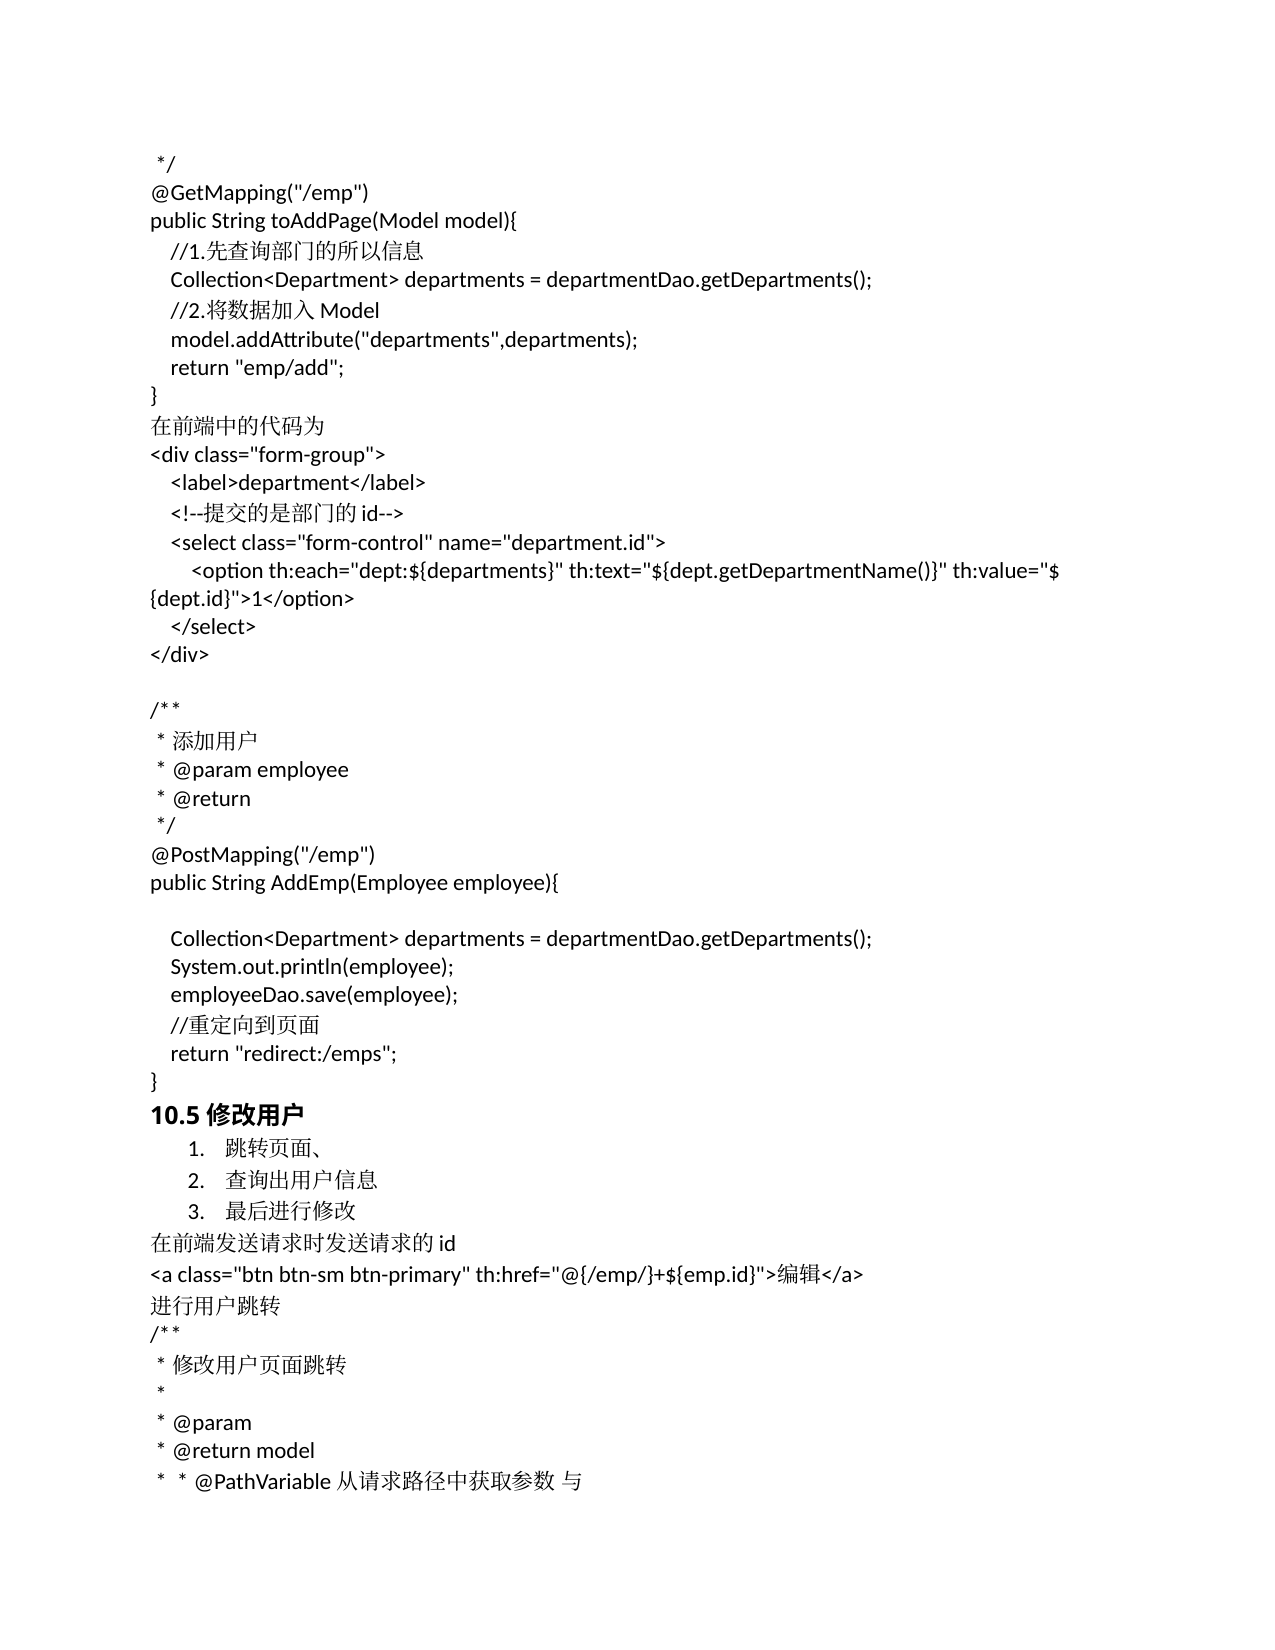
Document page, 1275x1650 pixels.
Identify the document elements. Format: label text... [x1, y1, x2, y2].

list 查询出用户信息 [187, 1163, 1125, 1194]
text return "emp/add"; [150, 353, 1125, 381]
text //重定向到页面 [150, 1008, 1125, 1039]
text public String toAddPage(Model model){ [150, 206, 1125, 234]
text * [150, 1380, 1125, 1408]
text 在前端中的代码为 [150, 409, 1125, 441]
text /** [150, 696, 1125, 724]
text * 添加用户 [150, 724, 1125, 756]
list 跳转页面、 [187, 1132, 1125, 1163]
text @PostMapping("/emp") [150, 840, 1125, 868]
text @GetMapping("/emp") [150, 178, 1125, 206]
text employeeDao.save(employee); [150, 980, 1125, 1008]
text System.out.println(employee); [150, 952, 1125, 980]
text //2.将数据加入Model [150, 293, 1125, 325]
text } [150, 381, 1125, 409]
text */ [150, 150, 1125, 178]
text //1.先查询部门的所以信息 [150, 234, 1125, 266]
text * @return [150, 784, 1125, 812]
text * * @PathVariable 从请求路径中获取参数 与 [150, 1464, 1125, 1495]
text * @param employee [150, 756, 1125, 784]
text </div> [150, 640, 1125, 668]
text public String AddEmp(Employee employee){ [150, 868, 1125, 896]
text * 修改用户页面跳转 [150, 1348, 1125, 1380]
text <option th:each="dept:${departments}" th:text="${dept.getDepartmentName()}" th:value="${dept.id}">1</option> [150, 556, 1125, 612]
text return "redirect:/emps"; [150, 1039, 1125, 1067]
text <div class="form-group"> [150, 441, 1125, 468]
text <a class="btn btn-sm btn-primary" th:href="@{/emp/}+${emp.id}">编辑</a> [150, 1257, 1125, 1289]
text </select> [150, 612, 1125, 640]
text model.addAttribute("departments",departments); [150, 325, 1125, 353]
text * @param [150, 1408, 1125, 1436]
text */ [150, 812, 1125, 840]
text /** [150, 1320, 1125, 1348]
text Collection<Department> departments = departmentDao.getDepartments(); [150, 924, 1125, 952]
text <!--提交的是部门的id--> [150, 497, 1125, 528]
text Collection<Department> departments = departmentDao.getDepartments(); [150, 266, 1125, 293]
text <label>department</label> [150, 468, 1125, 497]
text <select class="form-control" name="department.id"> [150, 528, 1125, 556]
text * @return model [150, 1436, 1125, 1464]
text } [150, 1067, 1125, 1095]
text 在前端发送请求时发送请求的id [150, 1226, 1125, 1257]
text 进行用户跳转 [150, 1289, 1125, 1320]
list 最后进行修改 [187, 1194, 1125, 1226]
